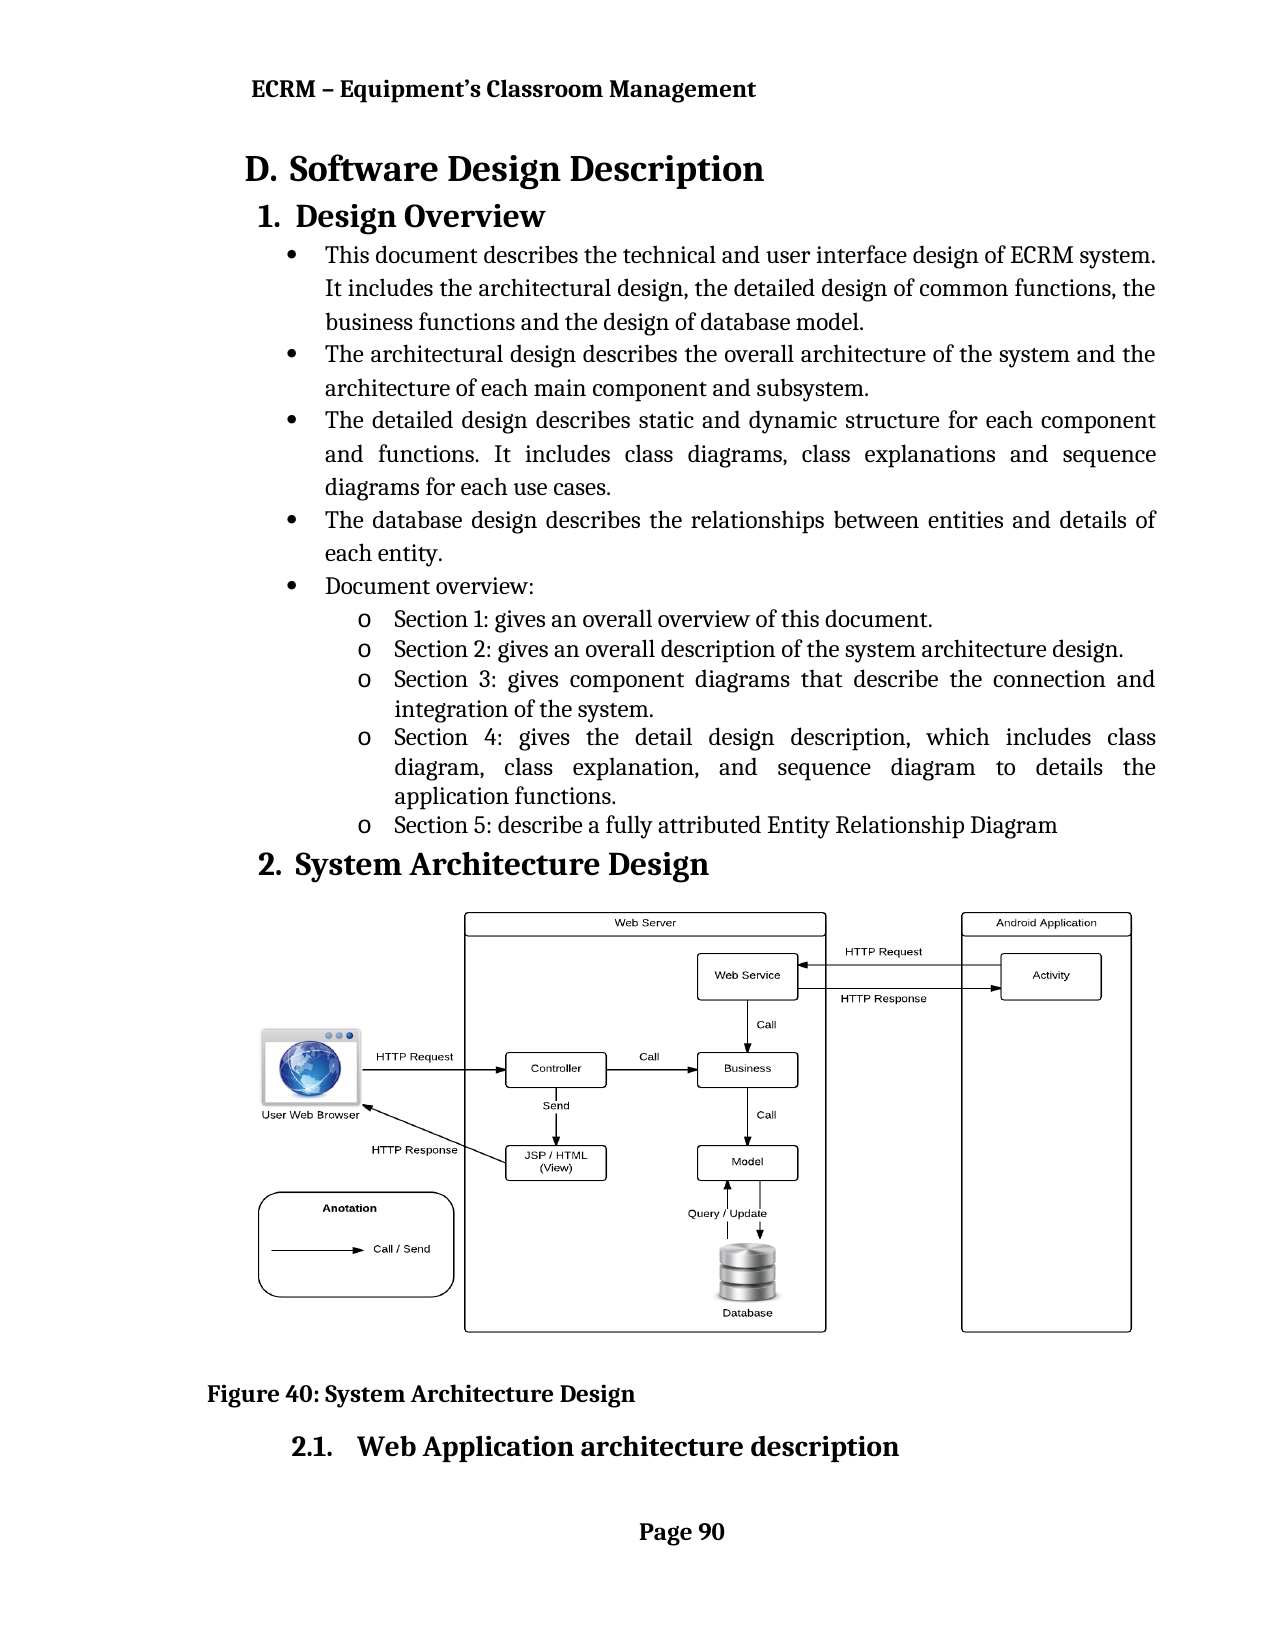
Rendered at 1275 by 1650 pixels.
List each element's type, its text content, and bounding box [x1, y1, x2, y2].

picture [206, 889, 1157, 1355]
list System Architecture Design [258, 845, 1157, 884]
list Web Application architecture description [291, 1430, 1157, 1463]
list Design Overview [258, 197, 1157, 236]
list Section 1: gives an overall overview of this document. [357, 604, 1157, 634]
list Document overview: [287, 572, 1157, 600]
list Section 4: gives the detail design description, which includes class diagram, class explanation, and sequence diagram to details the application functions. [357, 723, 1157, 811]
list The database design describes the relationships between entities and details of each entity. [287, 506, 1157, 567]
list The architectural design describes the overall architecture of the system and the architecture of each main component and subsystem. [287, 340, 1157, 402]
list This document describes the technical and user interface design of ECRM system. It includes the architectural design, the detailed design of common functions, the business functions and the design of database model. [287, 241, 1157, 336]
list Software Design Description [244, 148, 1157, 191]
list The detailed design describes static and dynamic structure for each component and functions. It includes class diagrams, class explanations and sequence diagrams for each use cases. [287, 406, 1157, 501]
list Section 3: gives component diagrams that describe the connection and integration of the system. [357, 664, 1157, 723]
list Section 2: gives an overall description of the system architecture design. [357, 634, 1157, 664]
list Section 5: describe a fully attributed Entity Relationship Diagram [357, 811, 1157, 841]
